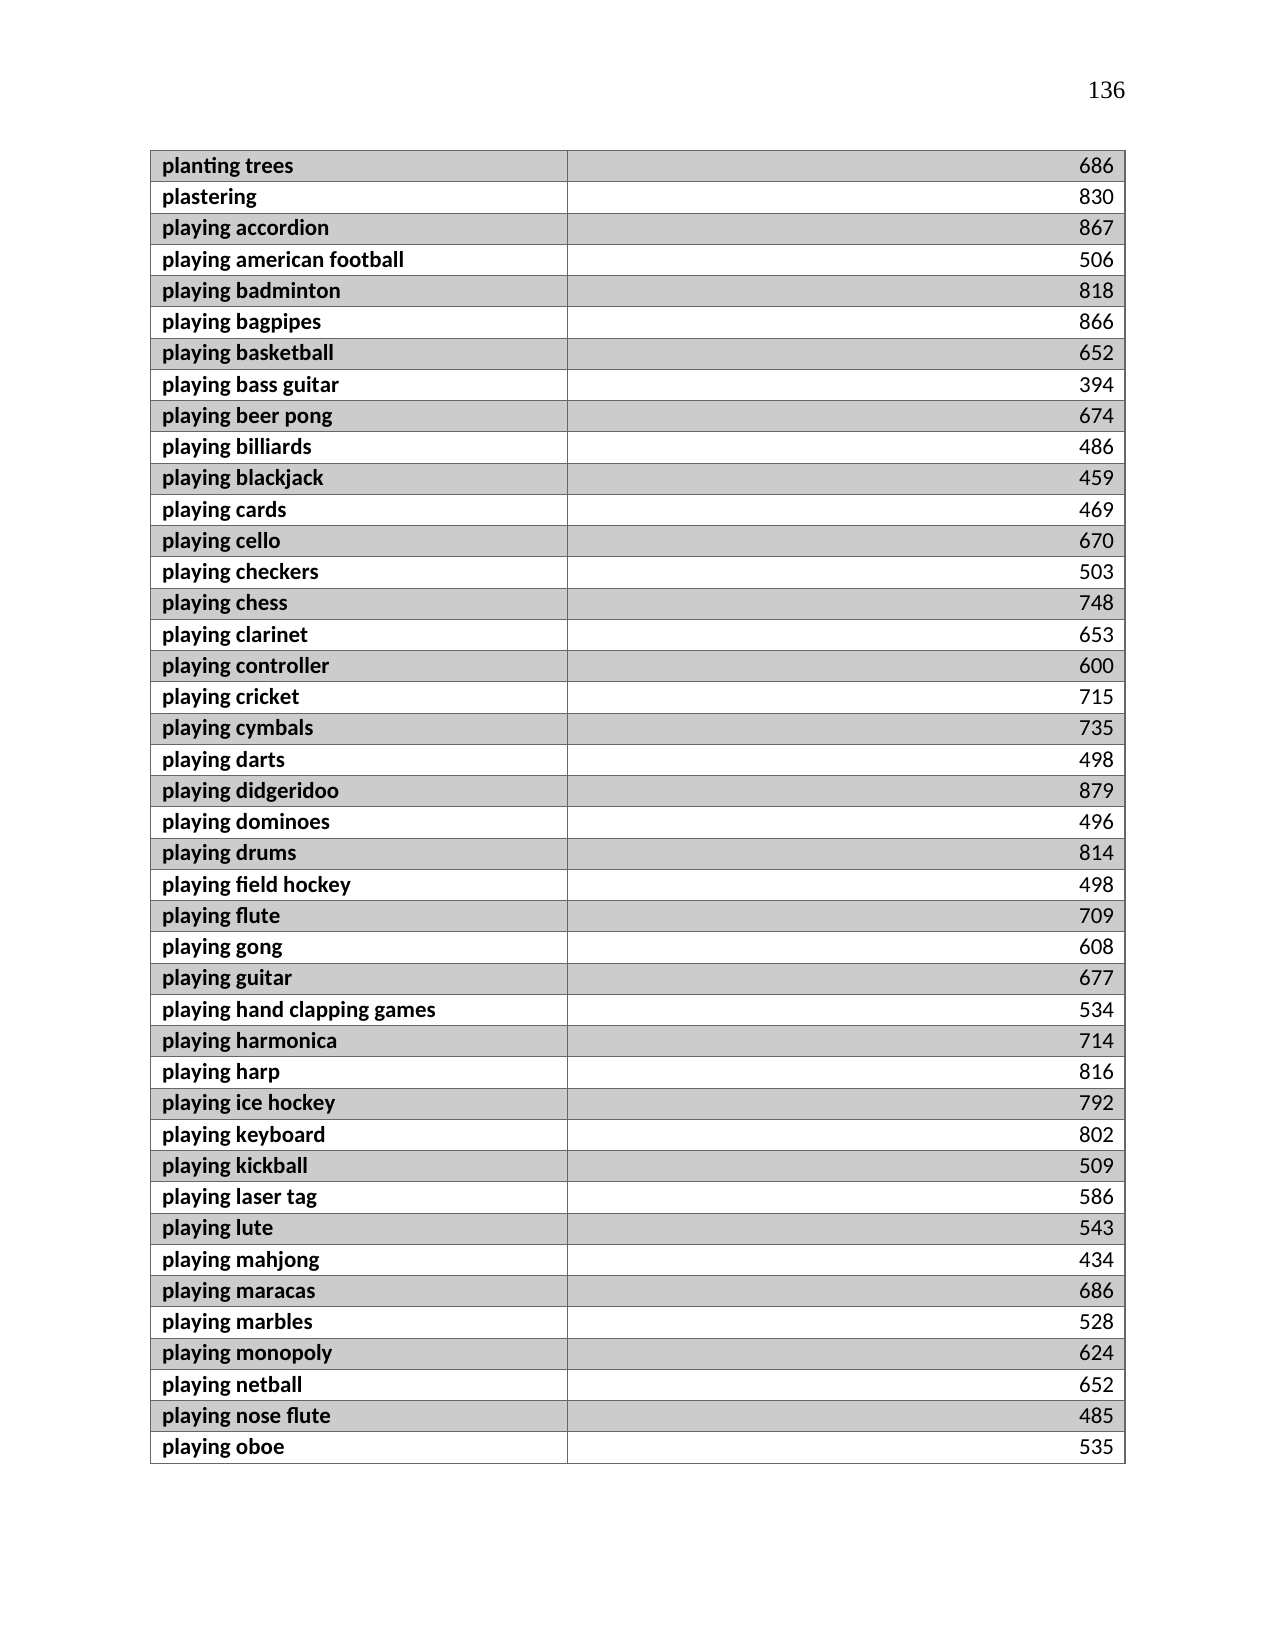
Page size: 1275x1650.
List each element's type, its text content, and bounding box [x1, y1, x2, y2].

table_cell playing clarinet [151, 620, 567, 650]
table_cell playing cymbals [151, 714, 567, 744]
table_cell playing accordion [151, 214, 567, 244]
table_cell playing billiards [151, 432, 567, 462]
table_cell 506 [568, 245, 1124, 275]
table_cell 748 [568, 589, 1124, 619]
table_cell playing kickball [151, 1151, 567, 1181]
table_cell 608 [568, 932, 1124, 962]
table_cell playing checkers [151, 557, 567, 587]
table_cell 624 [568, 1339, 1124, 1369]
table_cell 485 [568, 1401, 1124, 1431]
table_cell 830 [568, 182, 1124, 212]
table_cell 653 [568, 620, 1124, 650]
table_cell 434 [568, 1245, 1124, 1275]
table_cell 816 [568, 1057, 1124, 1087]
table_cell playing monopoly [151, 1339, 567, 1369]
table_cell playing american football [151, 245, 567, 275]
table_cell 709 [568, 901, 1124, 931]
table_cell playing guitar [151, 964, 567, 994]
table_cell playing controller [151, 651, 567, 681]
table_cell playing marbles [151, 1307, 567, 1337]
table_cell 802 [568, 1120, 1124, 1150]
table_cell 818 [568, 276, 1124, 306]
table_cell 674 [568, 401, 1124, 431]
table_cell 535 [568, 1432, 1124, 1462]
table_cell playing gong [151, 932, 567, 962]
table_cell playing didgeridoo [151, 776, 567, 806]
table_cell 528 [568, 1307, 1124, 1337]
table_cell 586 [568, 1182, 1124, 1212]
table_cell playing field hockey [151, 870, 567, 900]
table_cell 600 [568, 651, 1124, 681]
table_cell 496 [568, 807, 1124, 837]
table_cell 735 [568, 714, 1124, 744]
table_cell playing drums [151, 839, 567, 869]
table_cell 879 [568, 776, 1124, 806]
table_cell playing cricket [151, 682, 567, 712]
table_cell 677 [568, 964, 1124, 994]
table_cell playing harmonica [151, 1026, 567, 1056]
table_cell playing lute [151, 1214, 567, 1244]
table_cell playing badminton [151, 276, 567, 306]
table_cell 394 [568, 370, 1124, 400]
table_cell 686 [568, 151, 1124, 181]
table_cell 534 [568, 995, 1124, 1025]
table_cell 714 [568, 1026, 1124, 1056]
table_cell 486 [568, 432, 1124, 462]
table_cell 498 [568, 870, 1124, 900]
table_cell playing cards [151, 495, 567, 525]
table_cell playing cello [151, 526, 567, 556]
table_cell playing laser tag [151, 1182, 567, 1212]
table_cell playing basketball [151, 339, 567, 369]
table_cell 686 [568, 1276, 1124, 1306]
table_cell 652 [568, 1370, 1124, 1400]
table_cell playing keyboard [151, 1120, 567, 1150]
table_cell playing blackjack [151, 464, 567, 494]
table_cell plastering [151, 182, 567, 212]
table_cell 543 [568, 1214, 1124, 1244]
table_cell playing bagpipes [151, 307, 567, 337]
table_cell 652 [568, 339, 1124, 369]
table_cell playing netball [151, 1370, 567, 1400]
table_cell 469 [568, 495, 1124, 525]
table_cell playing flute [151, 901, 567, 931]
table_cell 670 [568, 526, 1124, 556]
table_cell playing mahjong [151, 1245, 567, 1275]
table_cell 866 [568, 307, 1124, 337]
table_cell playing oboe [151, 1432, 567, 1462]
table_cell playing bass guitar [151, 370, 567, 400]
table_cell playing chess [151, 589, 567, 619]
table_cell 867 [568, 214, 1124, 244]
table_cell 814 [568, 839, 1124, 869]
table_cell playing dominoes [151, 807, 567, 837]
table_cell 509 [568, 1151, 1124, 1181]
table_cell 715 [568, 682, 1124, 712]
table_cell playing ice hockey [151, 1089, 567, 1119]
table_cell 498 [568, 745, 1124, 775]
table_cell planting trees [151, 151, 567, 181]
table_cell playing harp [151, 1057, 567, 1087]
table_cell playing nose flute [151, 1401, 567, 1431]
table_cell 503 [568, 557, 1124, 587]
table_cell playing beer pong [151, 401, 567, 431]
table_cell playing hand clapping games [151, 995, 567, 1025]
table_cell 459 [568, 464, 1124, 494]
table_cell 792 [568, 1089, 1124, 1119]
table_cell playing darts [151, 745, 567, 775]
table_cell playing maracas [151, 1276, 567, 1306]
